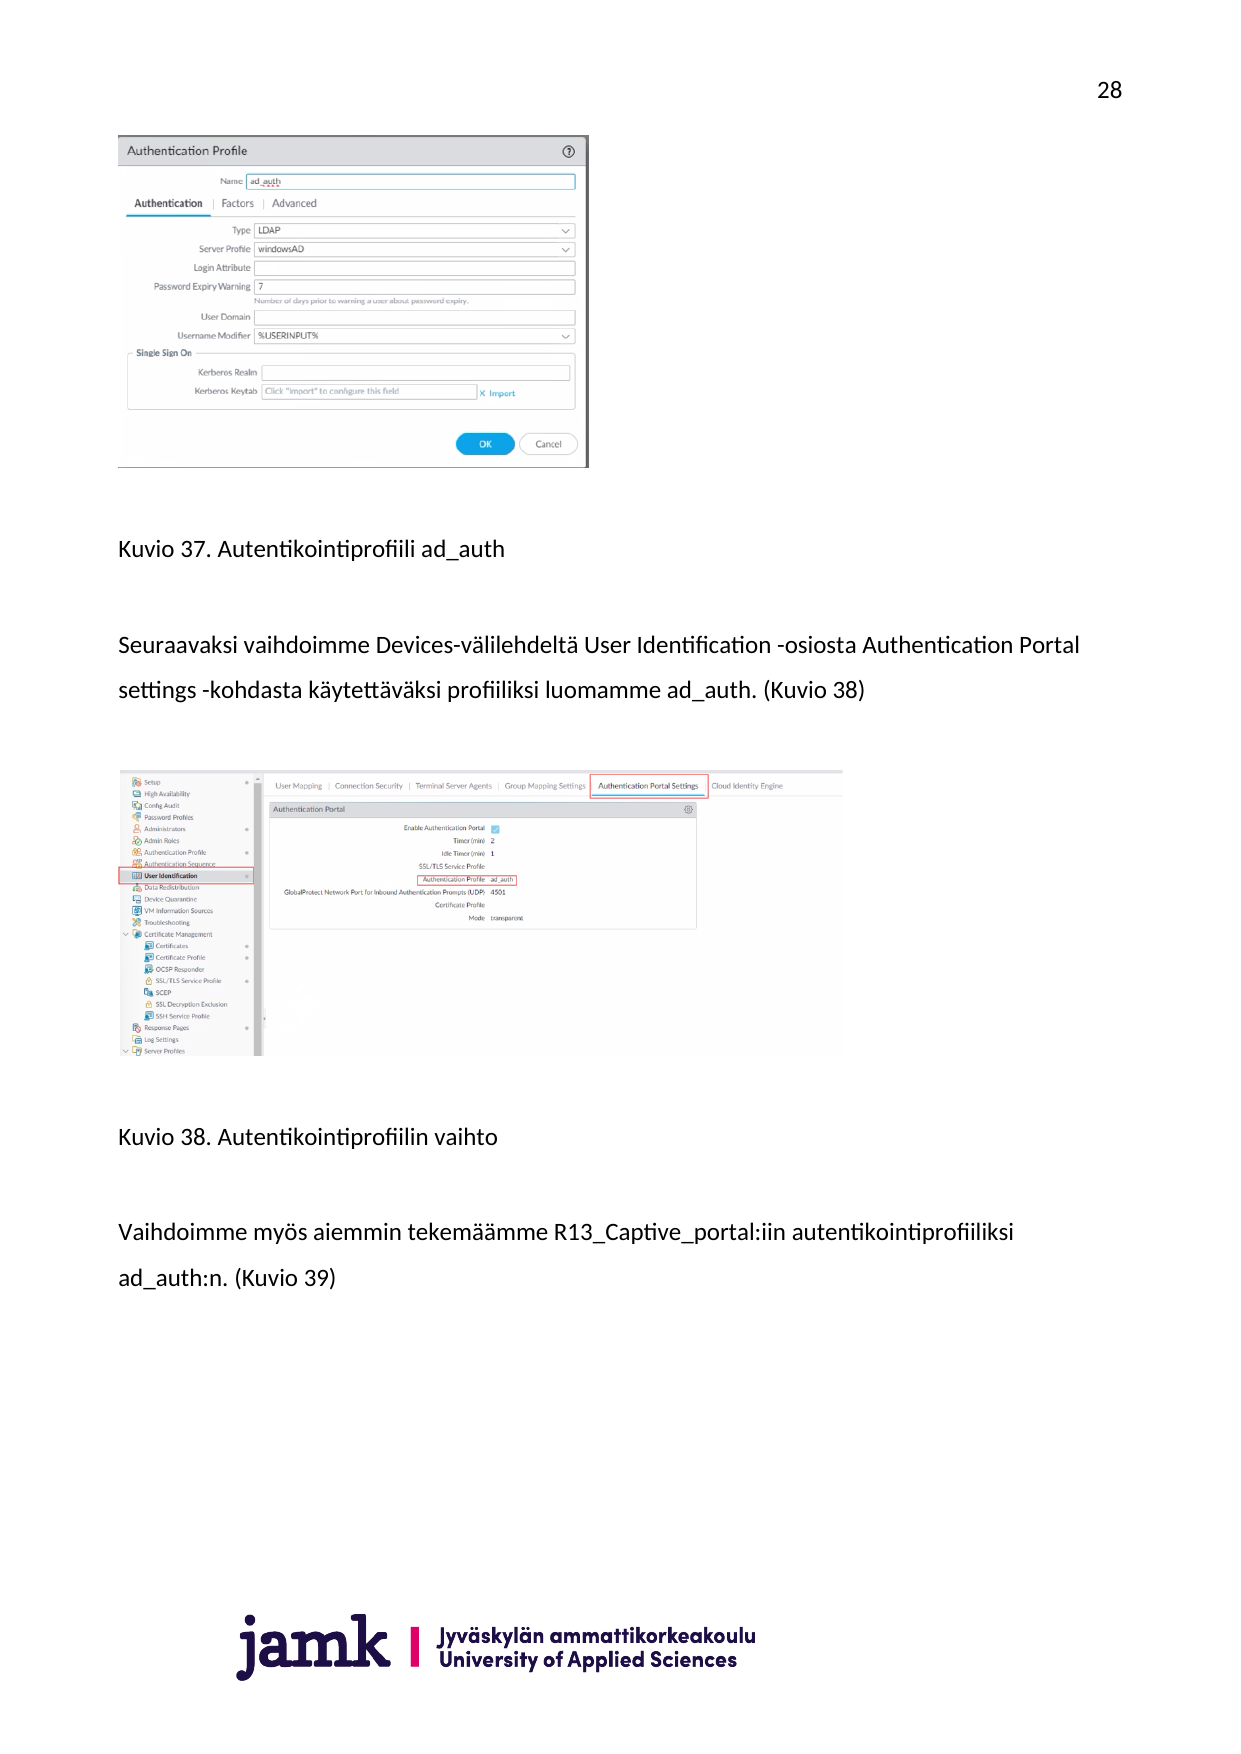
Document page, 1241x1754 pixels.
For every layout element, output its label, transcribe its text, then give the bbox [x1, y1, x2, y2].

text Vaihdoimme myös aiemmin tekemäämme R13_Captive_portal:iin autentikointiprofiiliksi ad_auth:n. (Kuvio 39) [118, 1216, 1122, 1293]
picture [118, 770, 843, 1056]
picture [236, 1614, 755, 1681]
text Seuraavaksi vaihdoimme Devices-välilehdeltä User Identification -osiosta Authentication Portal settings -kohdasta käytettäväksi profiiliksi luomamme ad_auth. (Kuvio 38) [118, 629, 1122, 705]
text Kuvio 38. Autentikointiprofiilin vaihto [118, 1121, 1122, 1151]
picture [118, 135, 589, 468]
text Kuvio 37. Autentikointiprofiili ad_auth [118, 533, 1122, 563]
